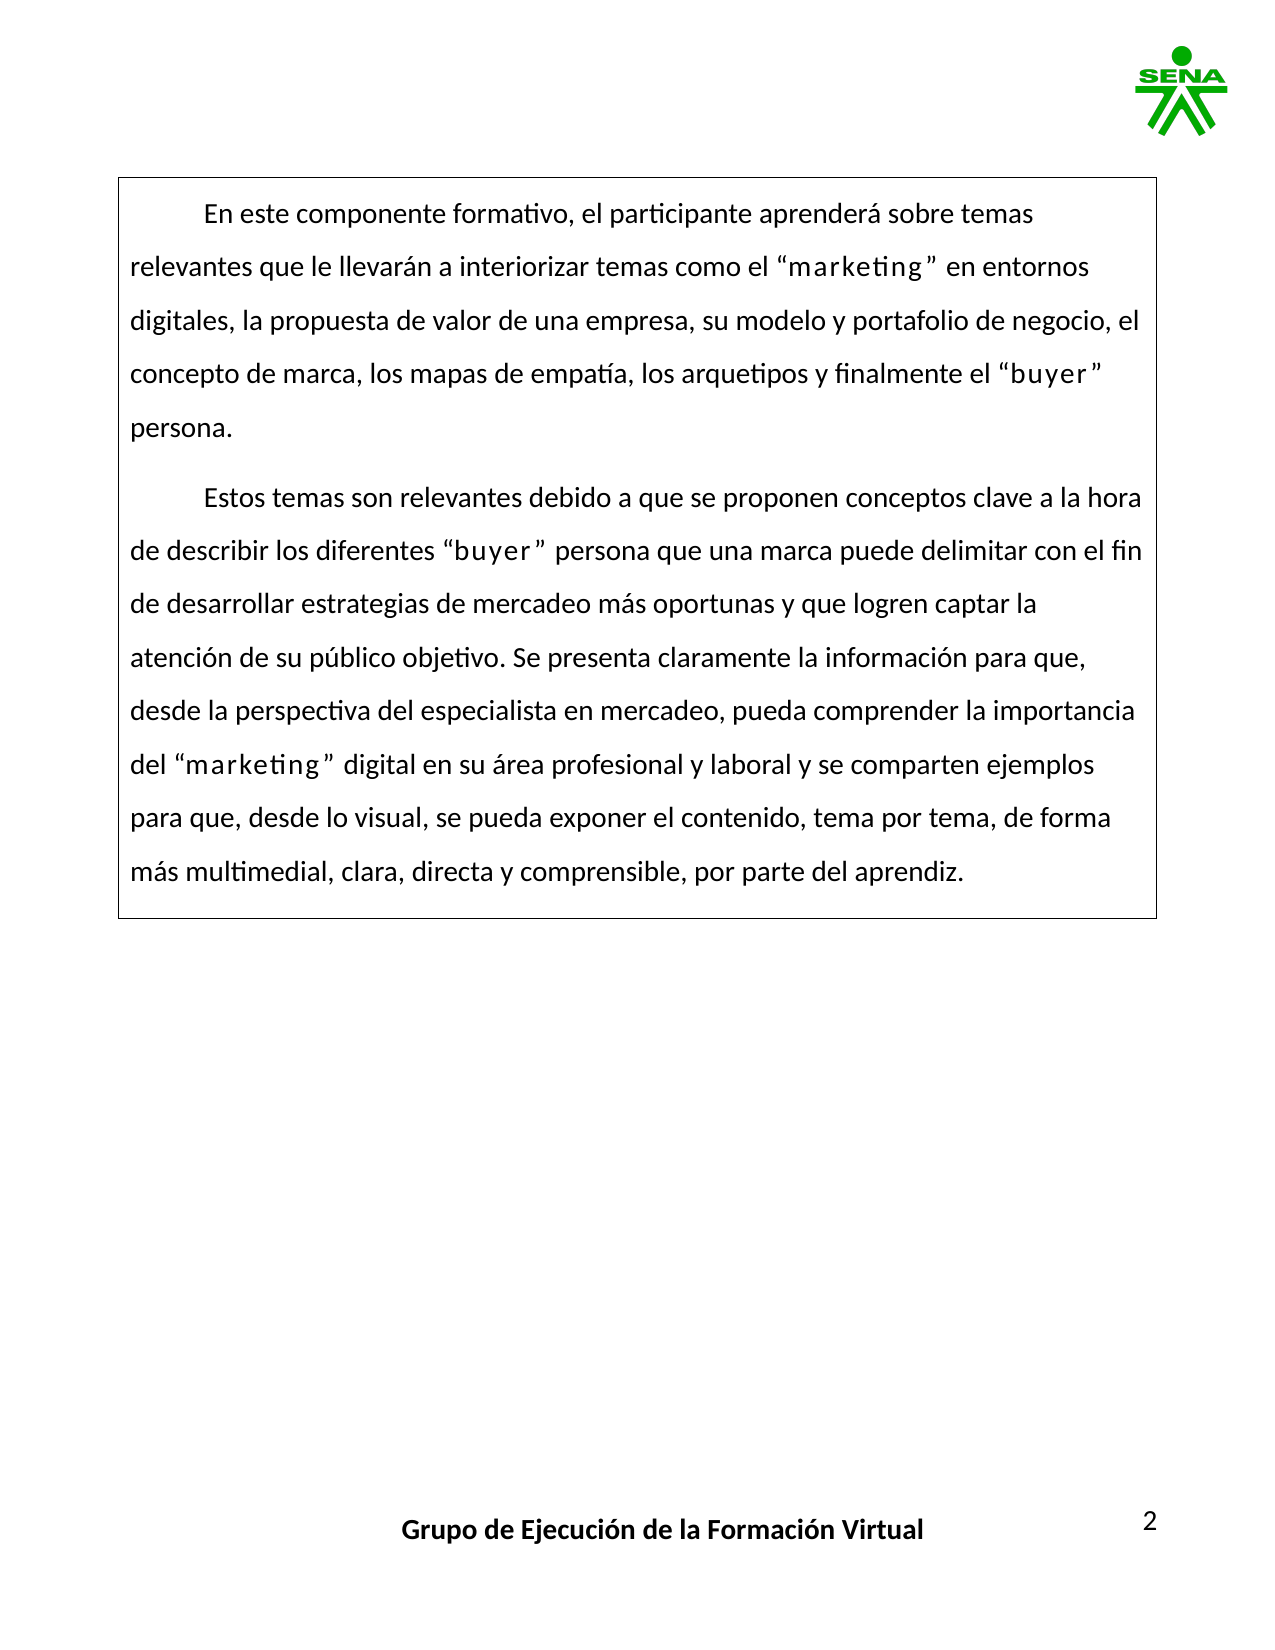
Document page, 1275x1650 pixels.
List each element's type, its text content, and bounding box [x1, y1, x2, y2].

picture [1135, 46, 1228, 136]
table_cell En este componente formativo, el participante aprenderá sobre temas relevantes que le llevarán a interiorizar temas como el “marketing” en entornos digitales, la propuesta de valor de una empresa, su modelo y portafolio de negocio, el concepto de marca, los mapas de empatía, los arquetipos y finalmente el “buyer” persona. Estos temas son relevantes debido a que se proponen conceptos clave a la hora de describir los diferentes “buyer” persona que una marca puede delimitar con el fin de desarrollar estrategias de mercadeo más oportunas y que logren captar la atención de su público objetivo. Se presenta claramente la información para que, desde la perspectiva del especialista en mercadeo, pueda comprender la importancia del “marketing” digital en su área profesional y laboral y se comparten ejemplos para que, desde lo visual, se pueda exponer el contenido, tema por tema, de forma más multimedial, clara, directa y comprensible, por parte del aprendiz. [119, 178, 1156, 918]
